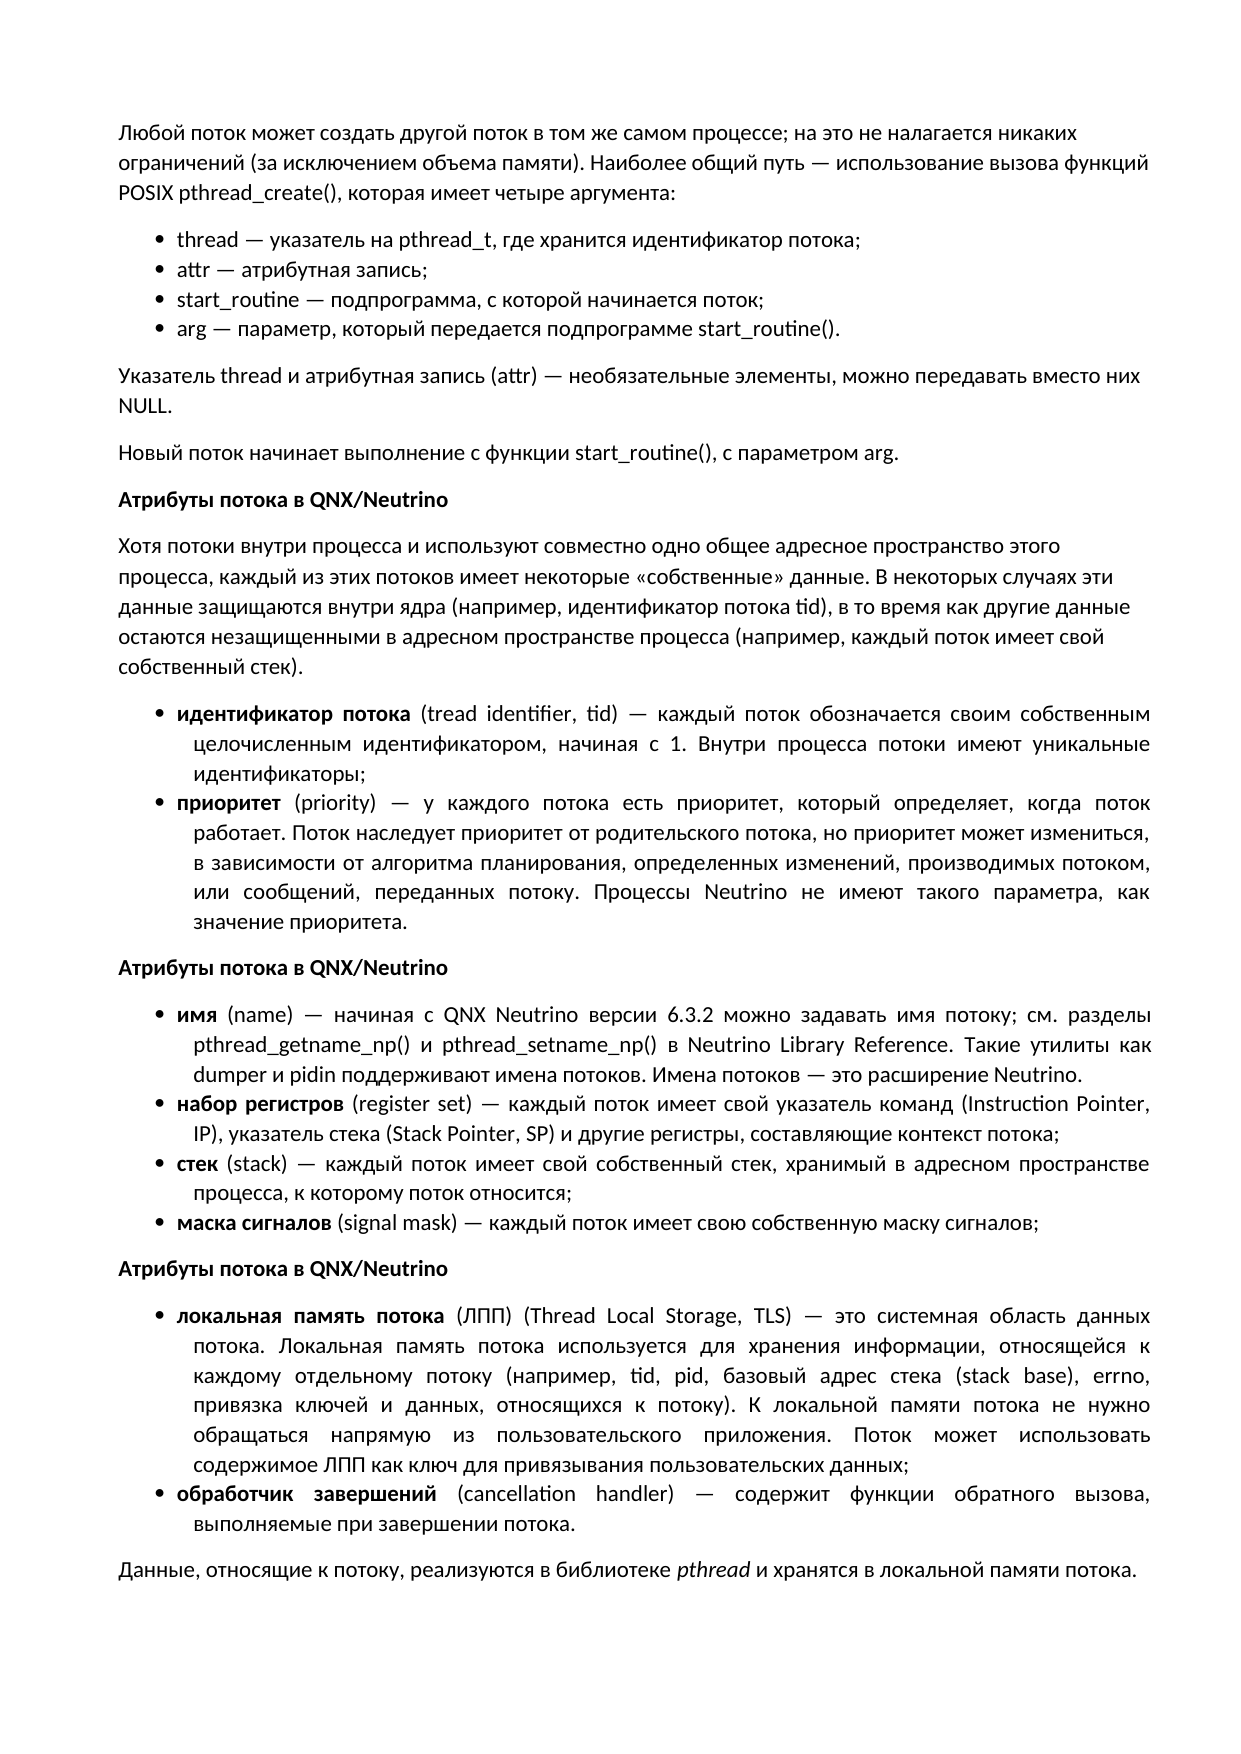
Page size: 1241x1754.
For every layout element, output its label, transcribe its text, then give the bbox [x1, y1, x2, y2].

text Атрибуты потока в QNX/Neutrino [118, 1254, 1152, 1283]
text Любой поток может создать другой поток в том же самом процессе; на это не налагается никаких ограничений (за исключением объема памяти). Наиболее общий путь — использование вызова функций POSIX pthread_create(), которая имеет четыре аргумента: [118, 118, 1152, 207]
list thread — указатель на pthread_t, где хранится идентификатор потока; [156, 225, 1152, 253]
text Атрибуты потока в QNX/Neutrino [118, 485, 1152, 513]
list имя (name) — начиная с QNX Neutrino версии 6.3.2 можно задавать имя потоку; см. разделы pthread_getname_np() и pthread_setname_np() в Neutrino Library Reference. Такие утилиты как dumper и pidin поддерживают имена потоков. Имена потоков — это расширение Neutrino. [156, 1000, 1152, 1088]
list стек (stack) — каждый поток имеет свой собственный стек, хранимый в адресном пространстве процесса, к которому поток относится; [156, 1149, 1152, 1207]
list локальная память потока (ЛПП) (Thread Local Storage, TLS) — это системная область данных потока. Локальная память потока используется для хранения информации, относящейся к каждому отдельному потоку (например, tid, pid, базовый адрес стека (stack base), errno, привязка ключей и данных, относящихся к потоку). К локальной памяти потока не нужно обращаться напрямую из пользовательского приложения. Поток может использовать содержимое ЛПП как ключ для привязывания пользовательских данных; [156, 1301, 1152, 1478]
list набор регистров (register set) — каждый поток имеет свой указатель команд (Instruction Pointer, IP), указатель стека (Stack Pointer, SP) и другие регистры, составляющие контекст потока; [156, 1089, 1152, 1147]
list attr — атрибутная запись; [156, 255, 1152, 283]
list маска сигналов (signal mask) — каждый поток имеет свою собственную маску сигналов; [156, 1208, 1152, 1236]
text Новый поток начинает выполнение с функции start_routine(), с параметром arg. [118, 438, 1152, 466]
text Указатель thread и атрибутная запись (attr) — необязательные элементы, можно передавать вместо них NULL. [118, 361, 1152, 419]
list приоритет (priority) — у каждого потока есть приоритет, который определяет, когда поток работает. Поток наследует приоритет от родительского потока, но приоритет может измениться, в зависимости от алгоритма планирования, определенных изменений, производимых потоком, или сообщений, переданных потоку. Процессы Neutrino не имеют такого параметра, как значение приоритета. [156, 788, 1152, 935]
list arg — параметр, который передается подпрограмме start_routine(). [156, 314, 1152, 342]
list start_routine — подпрограмма, с которой начинается поток; [156, 285, 1152, 313]
text Данные, относящие к потоку, реализуются в библиотеке pthread и хранятся в локальной памяти потока. [118, 1556, 1152, 1584]
text Атрибуты потока в QNX/Neutrino [118, 953, 1152, 982]
text Хотя потоки внутри процесса и используют совместно одно общее адресное пространство этого процесса, каждый из этих потоков имеет некоторые «собственные» данные. В некоторых случаях эти данные защищаются внутри ядра (например, идентификатор потока tid), в то время как другие данные остаются незащищенными в адресном пространстве процесса (например, каждый поток имеет свой собственный стек). [118, 532, 1152, 681]
list обработчик завершений (cancellation handler) — содержит функции обратного вызова, выполняемые при завершении потока. [156, 1479, 1152, 1537]
list идентификатор потока (tread identifier, tid) — каждый поток обозначается своим собственным целочисленным идентификатором, начиная с 1. Внутри процесса потоки имеют уникальные идентификаторы; [156, 699, 1152, 787]
